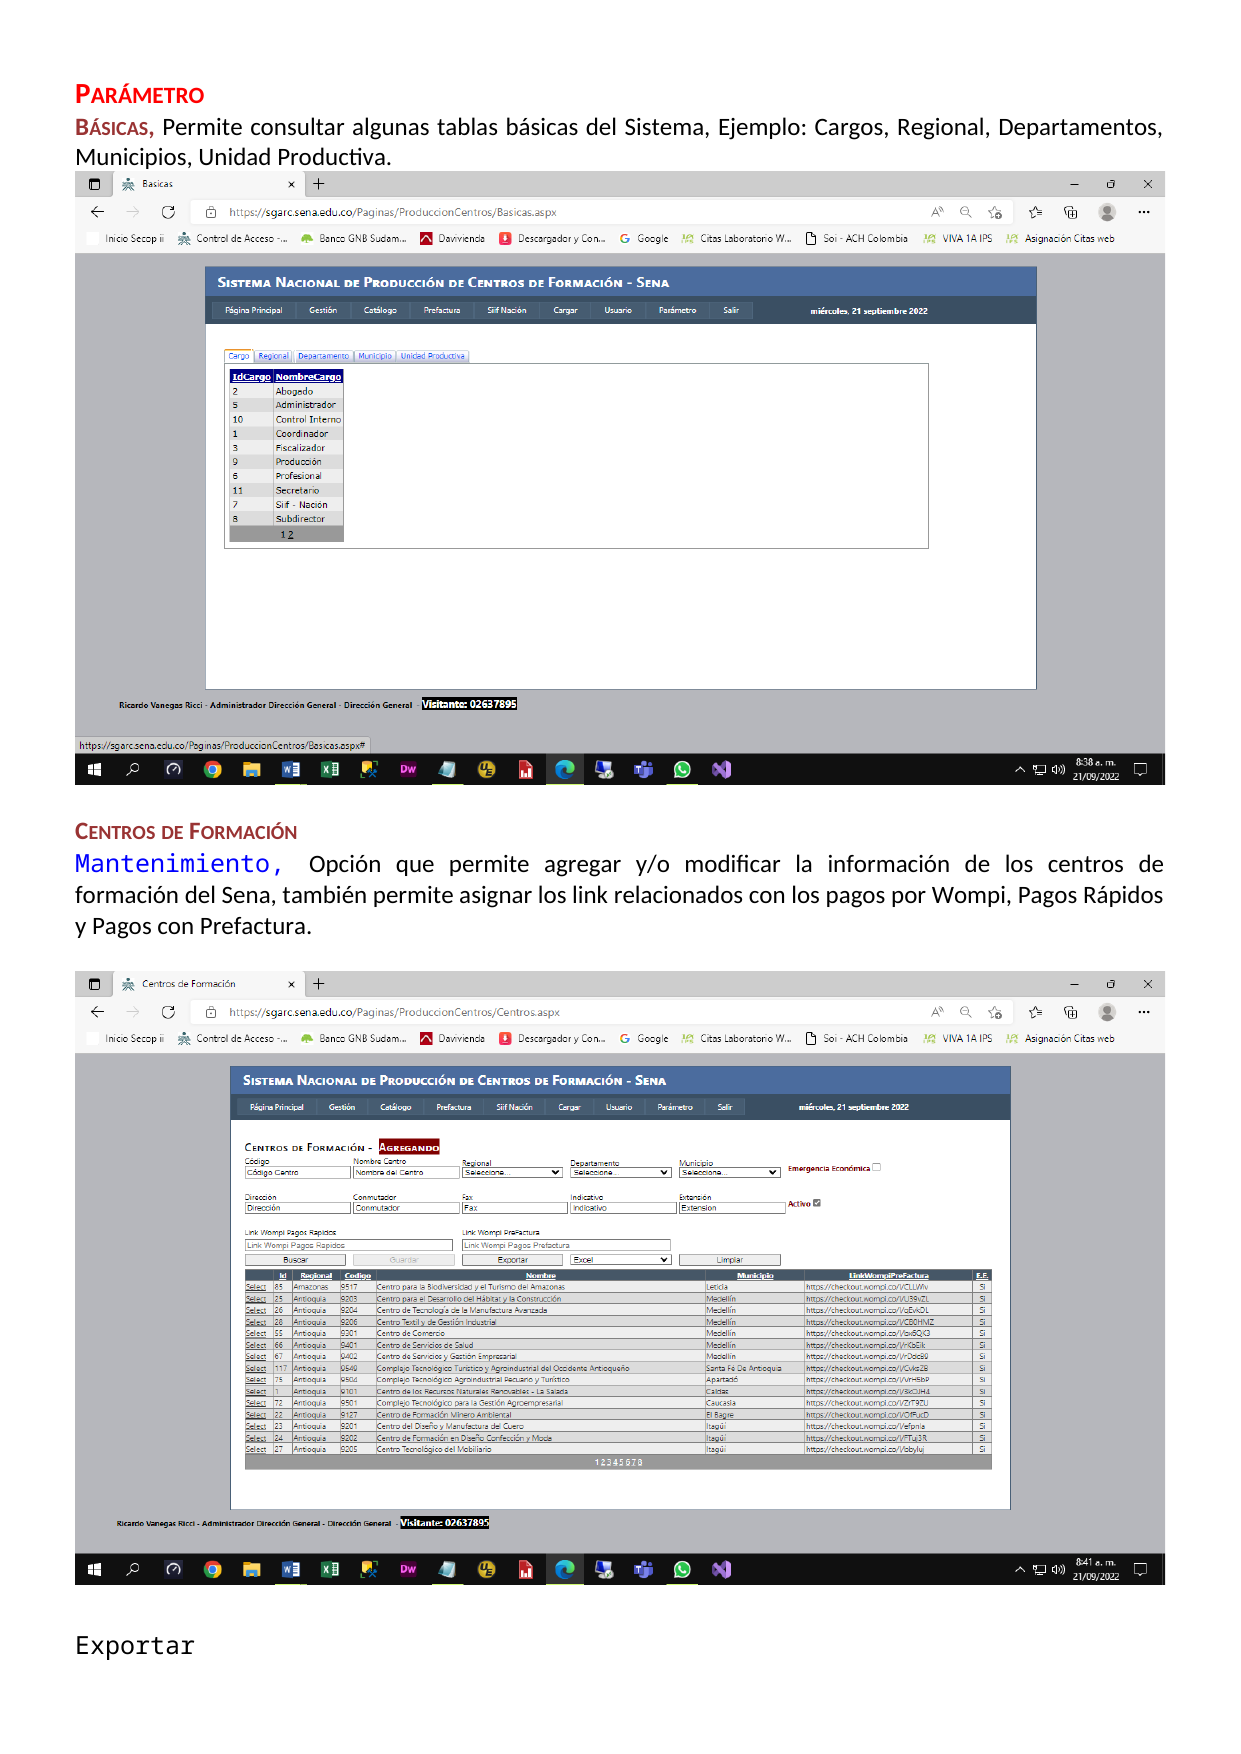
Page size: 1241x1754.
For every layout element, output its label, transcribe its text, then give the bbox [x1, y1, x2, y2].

text Centros de Formación [75, 815, 1165, 846]
picture [75, 971, 1166, 1585]
list Exportar [75, 1627, 1165, 1662]
text Básicas, Permite consultar algunas tablas básicas del Sistema, Ejemplo: Cargos, Regional, Departamentos, Municipios, Unidad Productiva. [75, 111, 1165, 171]
text Mantenimiento, Opción que permite agregar y/o modificar la información de los centros de formación del Sena, también permite asignar los link relacionados con los pagos por Wompi, Pagos Rápidos y Pagos con Prefactura. [75, 846, 1165, 941]
list Parámetro [75, 75, 1165, 111]
picture [75, 171, 1166, 785]
